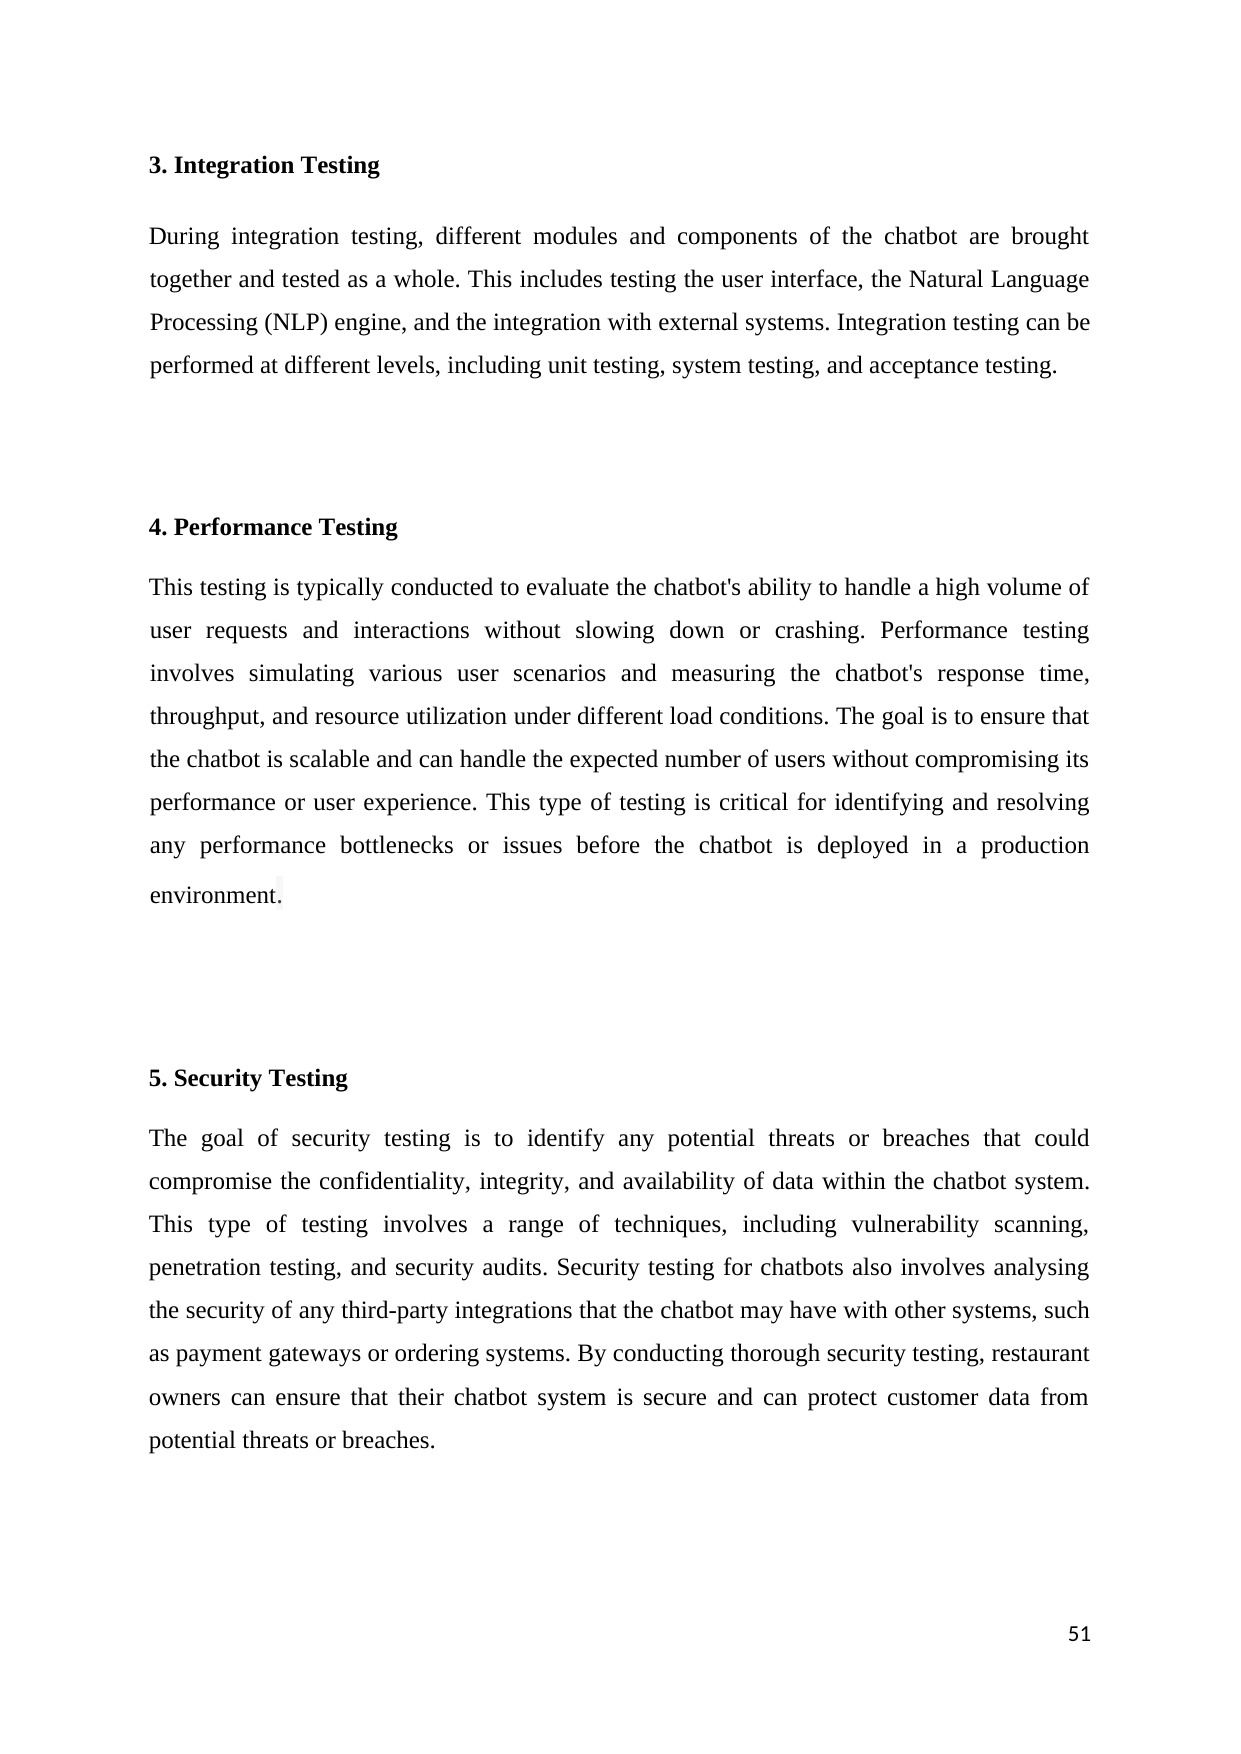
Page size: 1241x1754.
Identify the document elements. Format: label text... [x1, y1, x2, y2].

text During integration testing, different modules and components of the chatbot are brought together and tested as a whole. This includes testing the user interface, the Natural Language Processing (NLP) engine, and the integration with external systems. Integration testing can be performed at different levels, including unit testing, system testing, and acceptance testing. [148, 221, 1091, 379]
subtitle 5. Security Testing [148, 1063, 1126, 1092]
text 3. Integration Testing [148, 150, 1091, 179]
text The goal of security testing is to identify any potential threats or breaches that could compromise the confidentiality, integrity, and availability of data within the chatbot system. This type of testing involves a range of techniques, including vulnerability scanning, penetration testing, and security audits. Security testing for chatbots also involves analysing the security of any third-party integrations that the chatbot may have with other systems, such as payment gateways or ordering systems. By conducting thorough security testing, restaurant owners can ensure that their chatbot system is secure and can protect customer data from potential threats or breaches. [148, 1123, 1091, 1453]
subtitle 4. Performance Testing [148, 512, 1126, 541]
text This testing is typically conducted to evaluate the chatbot's ability to handle a high volume of user requests and interactions without slowing down or crashing. Performance testing involves simulating various user scenarios and measuring the chatbot's response time, throughput, and resource utilization under different load conditions. The goal is to ensure that the chatbot is scalable and can handle the expected number of users without compromising its performance or user experience. This type of testing is critical for identifying and resolving any performance bottlenecks or issues before the chatbot is deployed in a production environment. [148, 572, 1091, 910]
